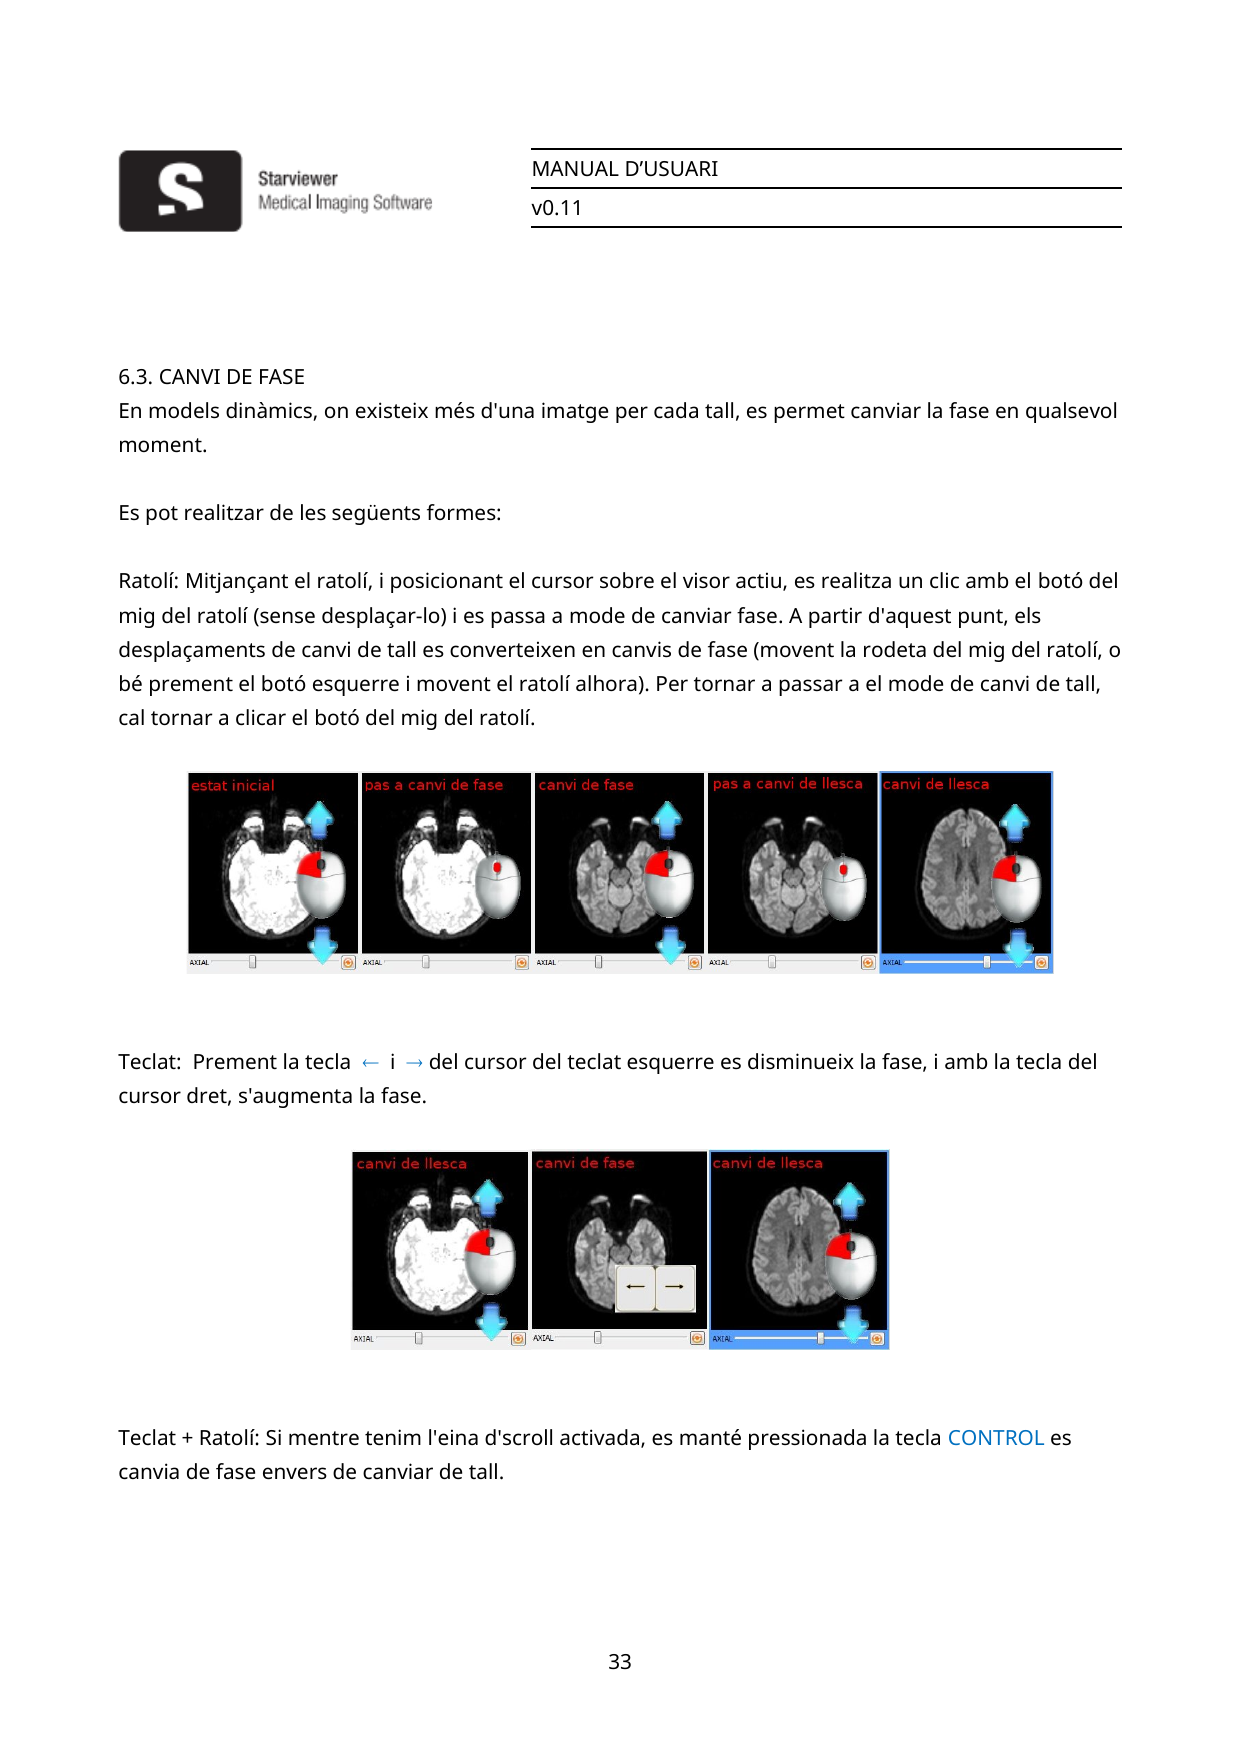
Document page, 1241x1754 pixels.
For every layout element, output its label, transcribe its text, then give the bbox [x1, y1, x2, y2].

text En models dinàmics, on existeix més d'una imatge per cada tall, es permet canviar la fase en qualsevol moment. [118, 396, 1122, 459]
subtitle Canvi de fase [118, 362, 1122, 391]
text Ratolí: Mitjançant el ratolí, i posicionant el cursor sobre el visor actiu, es realitza un clic amb el botó del mig del ratolí (sense desplaçar-lo) i es passa a mode de canviar fase. A partir d'aquest punt, els desplaçaments de canvi de tall es converteixen en canvis de fase (movent la rodeta del mig del ratolí, o bé prement el botó esquerre i movent el ratolí alhora). Per tornar a passar a el mode de canvi de tall, cal tornar a clicar el botó del mig del ratolí. [118, 567, 1122, 731]
picture [186, 771, 1054, 974]
text Es pot realitzar de les següents formes: [118, 498, 1122, 527]
text Teclat + Ratolí: Si mentre tenim l'eina d'scroll activada, es manté pressionada la tecla CONTROL es canvia de fase envers de canviar de tall. [118, 1423, 1122, 1486]
picture [350, 1149, 890, 1350]
text Teclat: Prement la tecla i del cursor del teclat esquerre es disminueix la fase, i amb la tecla del cursor dret, s'augmenta la fase. [118, 1047, 1122, 1110]
